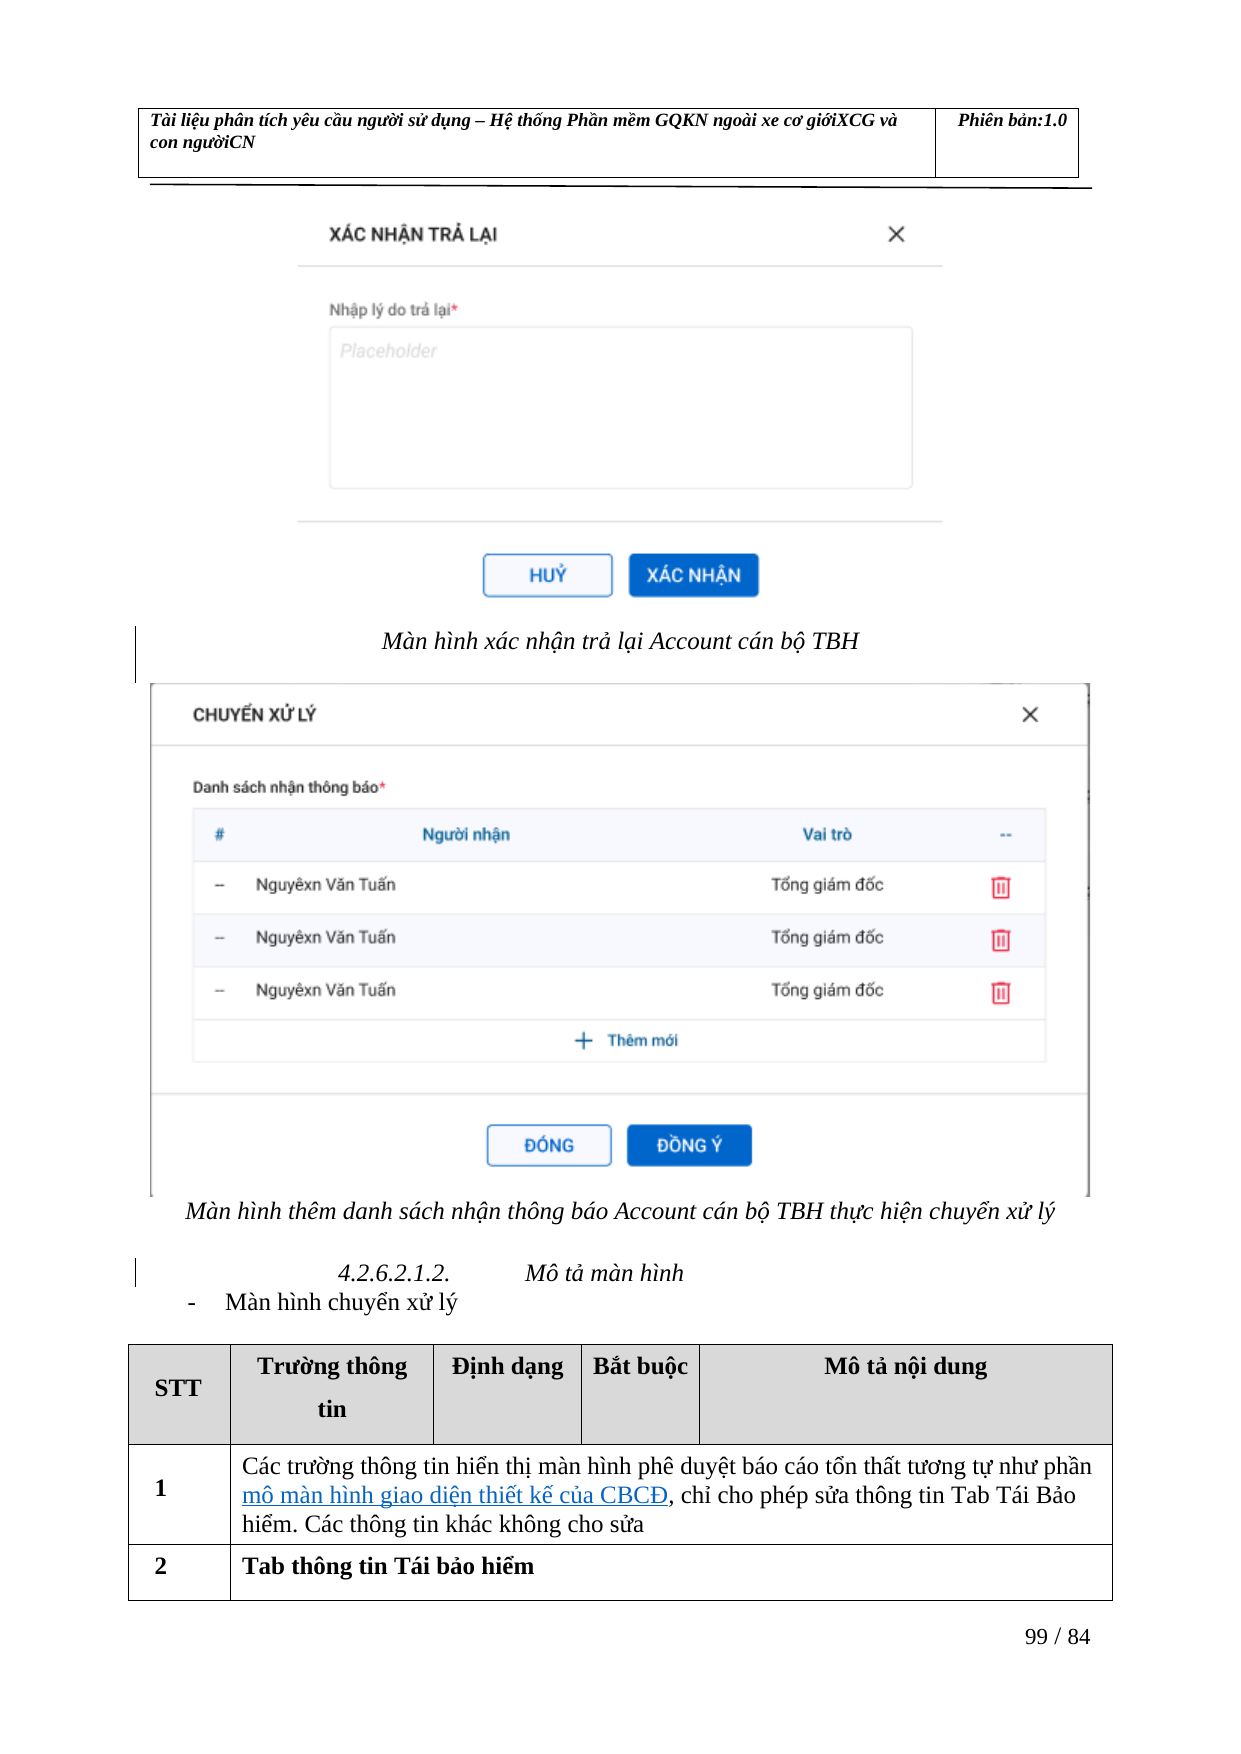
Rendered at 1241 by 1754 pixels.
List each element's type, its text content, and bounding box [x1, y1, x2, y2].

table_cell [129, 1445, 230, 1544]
list Màn hình chuyển xử lý [187, 1287, 1090, 1315]
text Màn hình thêm danh sách nhận thông báo Account cán bộ TBH thực hiện chuyển xử lý [150, 1197, 1090, 1225]
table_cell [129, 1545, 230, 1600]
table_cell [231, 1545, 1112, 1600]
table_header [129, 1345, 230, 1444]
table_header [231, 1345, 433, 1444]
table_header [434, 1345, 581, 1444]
text Màn hình xác nhận trả lại Account cán bộ TBH [150, 626, 1090, 654]
subtitle Mô tả màn hình [338, 1258, 1090, 1287]
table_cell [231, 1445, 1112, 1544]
picture [297, 207, 943, 626]
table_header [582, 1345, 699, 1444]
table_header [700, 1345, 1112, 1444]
picture [150, 683, 1091, 1197]
